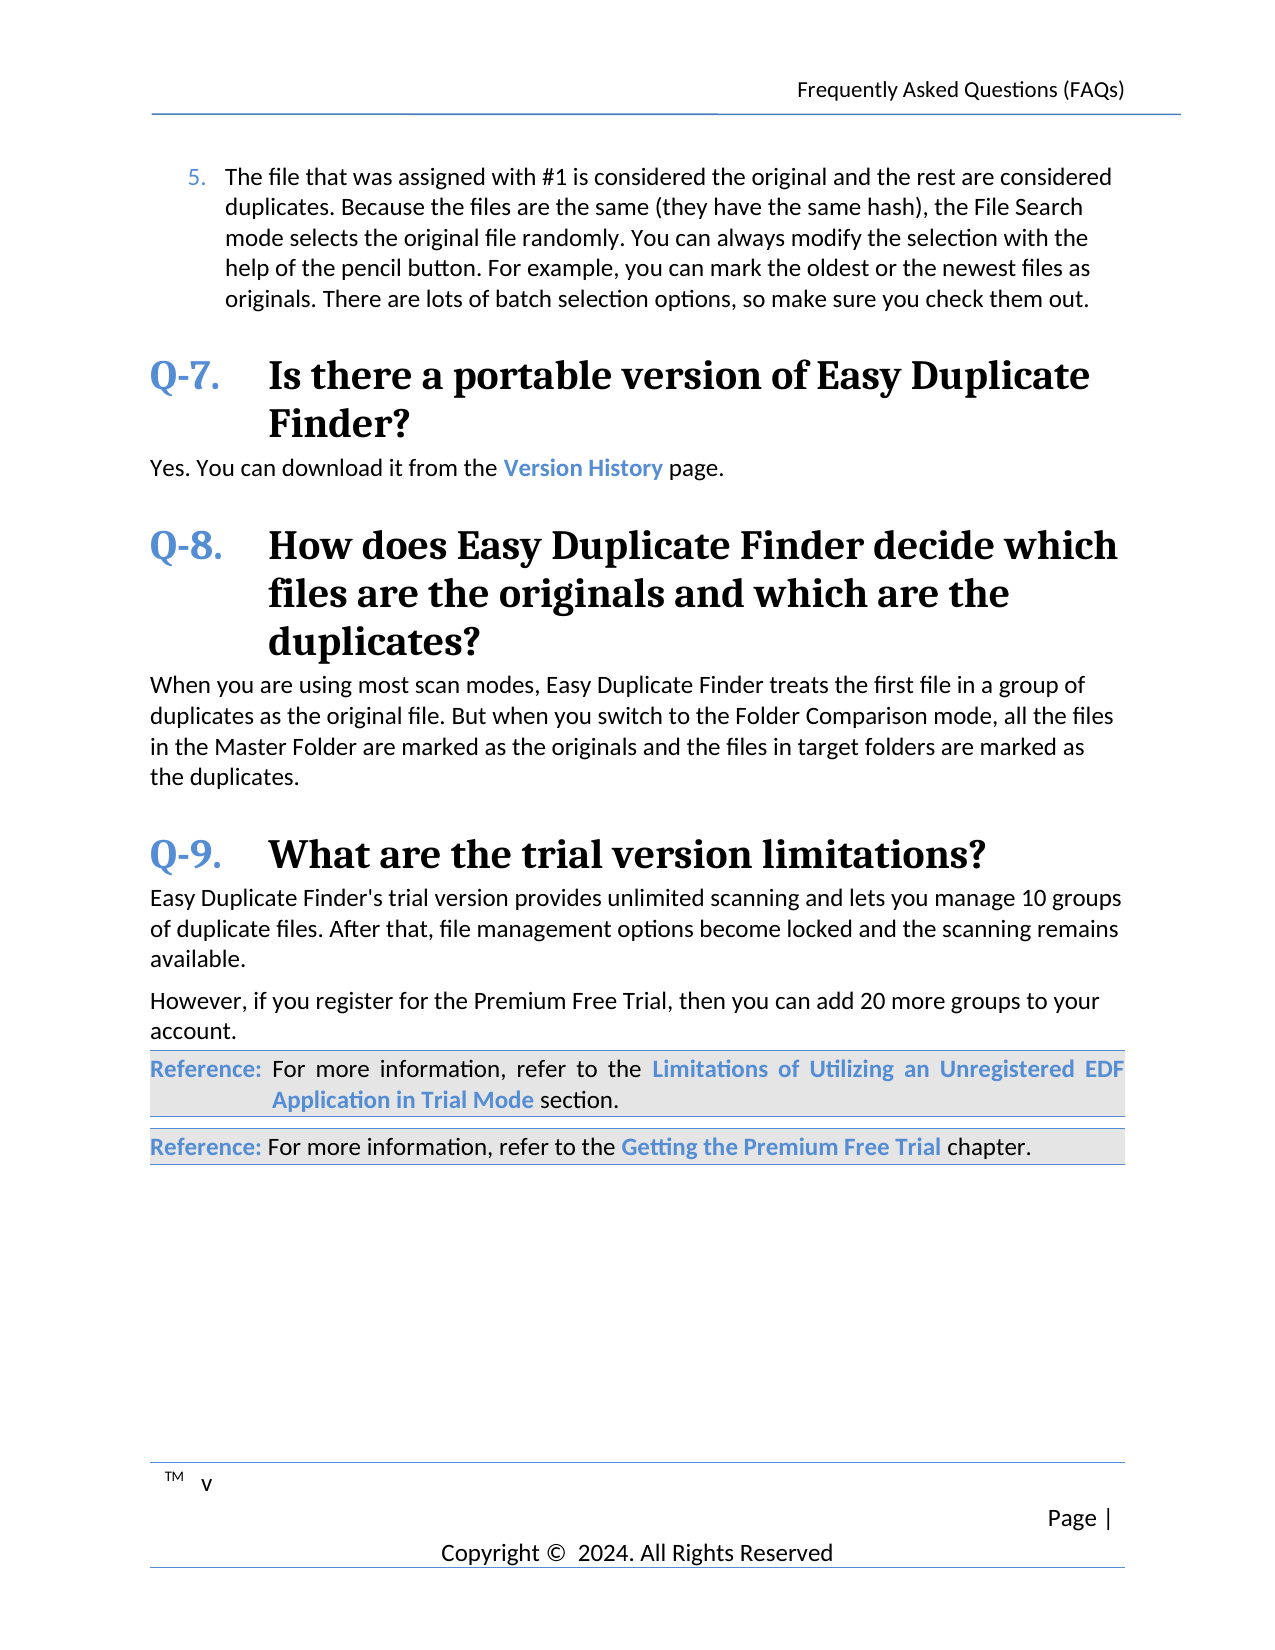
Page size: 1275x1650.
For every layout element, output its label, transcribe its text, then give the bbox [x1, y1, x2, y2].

list The file that was assigned with #1 is considered the original and the rest are considered duplicates. Because the files are the same (they have the same hash), the File Search mode selects the original file randomly. You can always modify the selection with the help of the pencil button. For example, you can mark the oldest or the newest files as originals. There are lots of batch selection options, so make sure you check them out. [187, 161, 1125, 313]
text What are the trial version limitations? [150, 831, 1125, 878]
text However, if you register for the Premium Free Trial, then you can add 20 more groups to your account. [150, 985, 1125, 1046]
text Reference: For more information, refer to the Limitations of Utilizing an Unregistered EDF Application in Trial Mode section. [150, 1051, 1125, 1116]
text Yes. You can download it from the Version History page. [150, 452, 1125, 483]
text Reference: For more information, refer to the Getting the Premium Free Trial chapter. [150, 1129, 1125, 1164]
text When you are using most scan modes, Easy Duplicate Finder treats the first file in a group of duplicates as the original file. But when you switch to the Folder Comparison mode, all the files in the Master Folder are marked as the originals and the files in target folders are marked as the duplicates. [150, 669, 1125, 792]
text Easy Duplicate Finder's trial version provides unlimited scanning and lets you manage 10 groups of duplicate files. After that, file management options become locked and the scanning remains available. [150, 883, 1125, 974]
text How does Easy Duplicate Finder decide which files are the originals and which are the duplicates? [150, 522, 1125, 665]
text Is there a portable version of Easy Duplicate Finder? [150, 352, 1125, 448]
